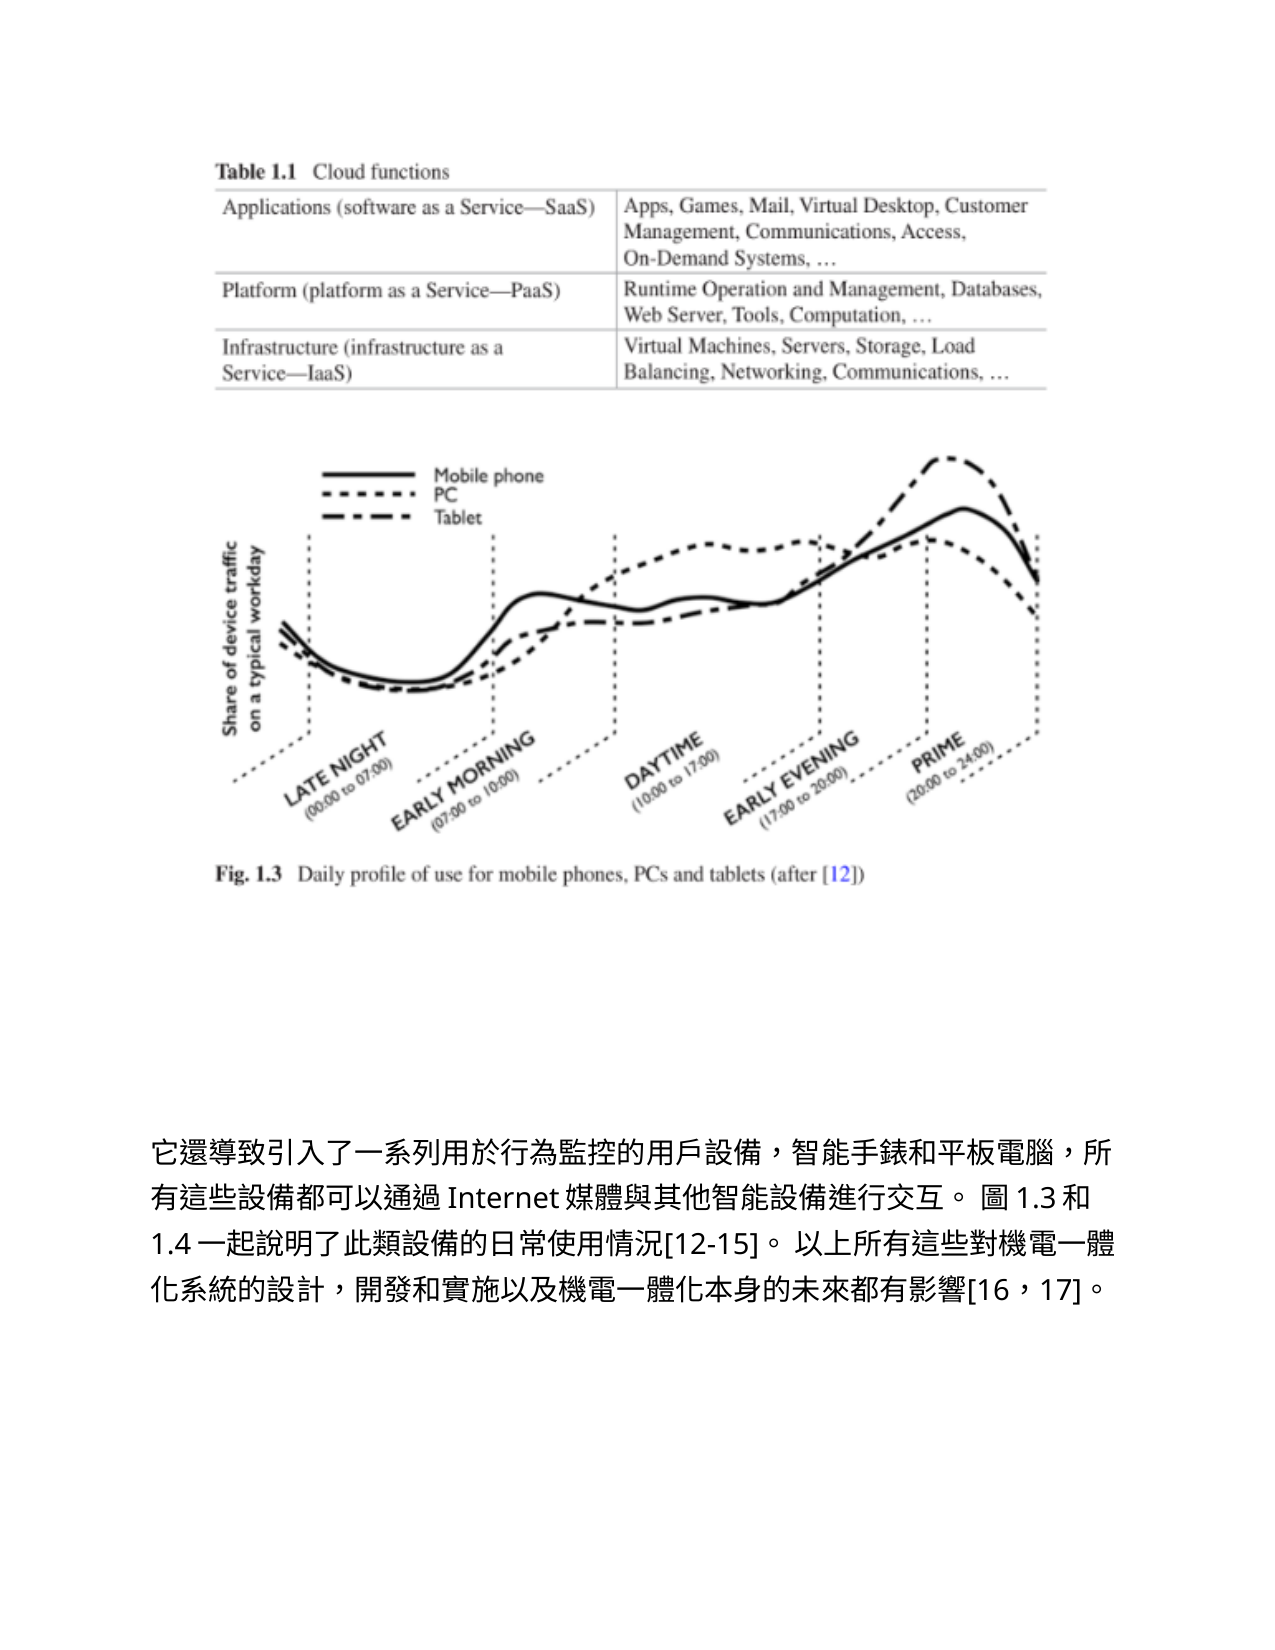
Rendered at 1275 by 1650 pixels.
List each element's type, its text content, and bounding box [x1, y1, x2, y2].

picture [150, 150, 1124, 908]
text 它還導致引入了一系列用於行為監控的用戶設備，智能手錶和平板電腦，所有這些設備都可以通過Internet媒體與其他智能設備進行交互。 圖1.3和1.4一起說明了此類設備的日常使用情況[12-15]。 以上所有這些對機電一體化系統的設計，開發和實施以及機電一體化本身的未來都有影響[16，17]。 [150, 1129, 1125, 1309]
